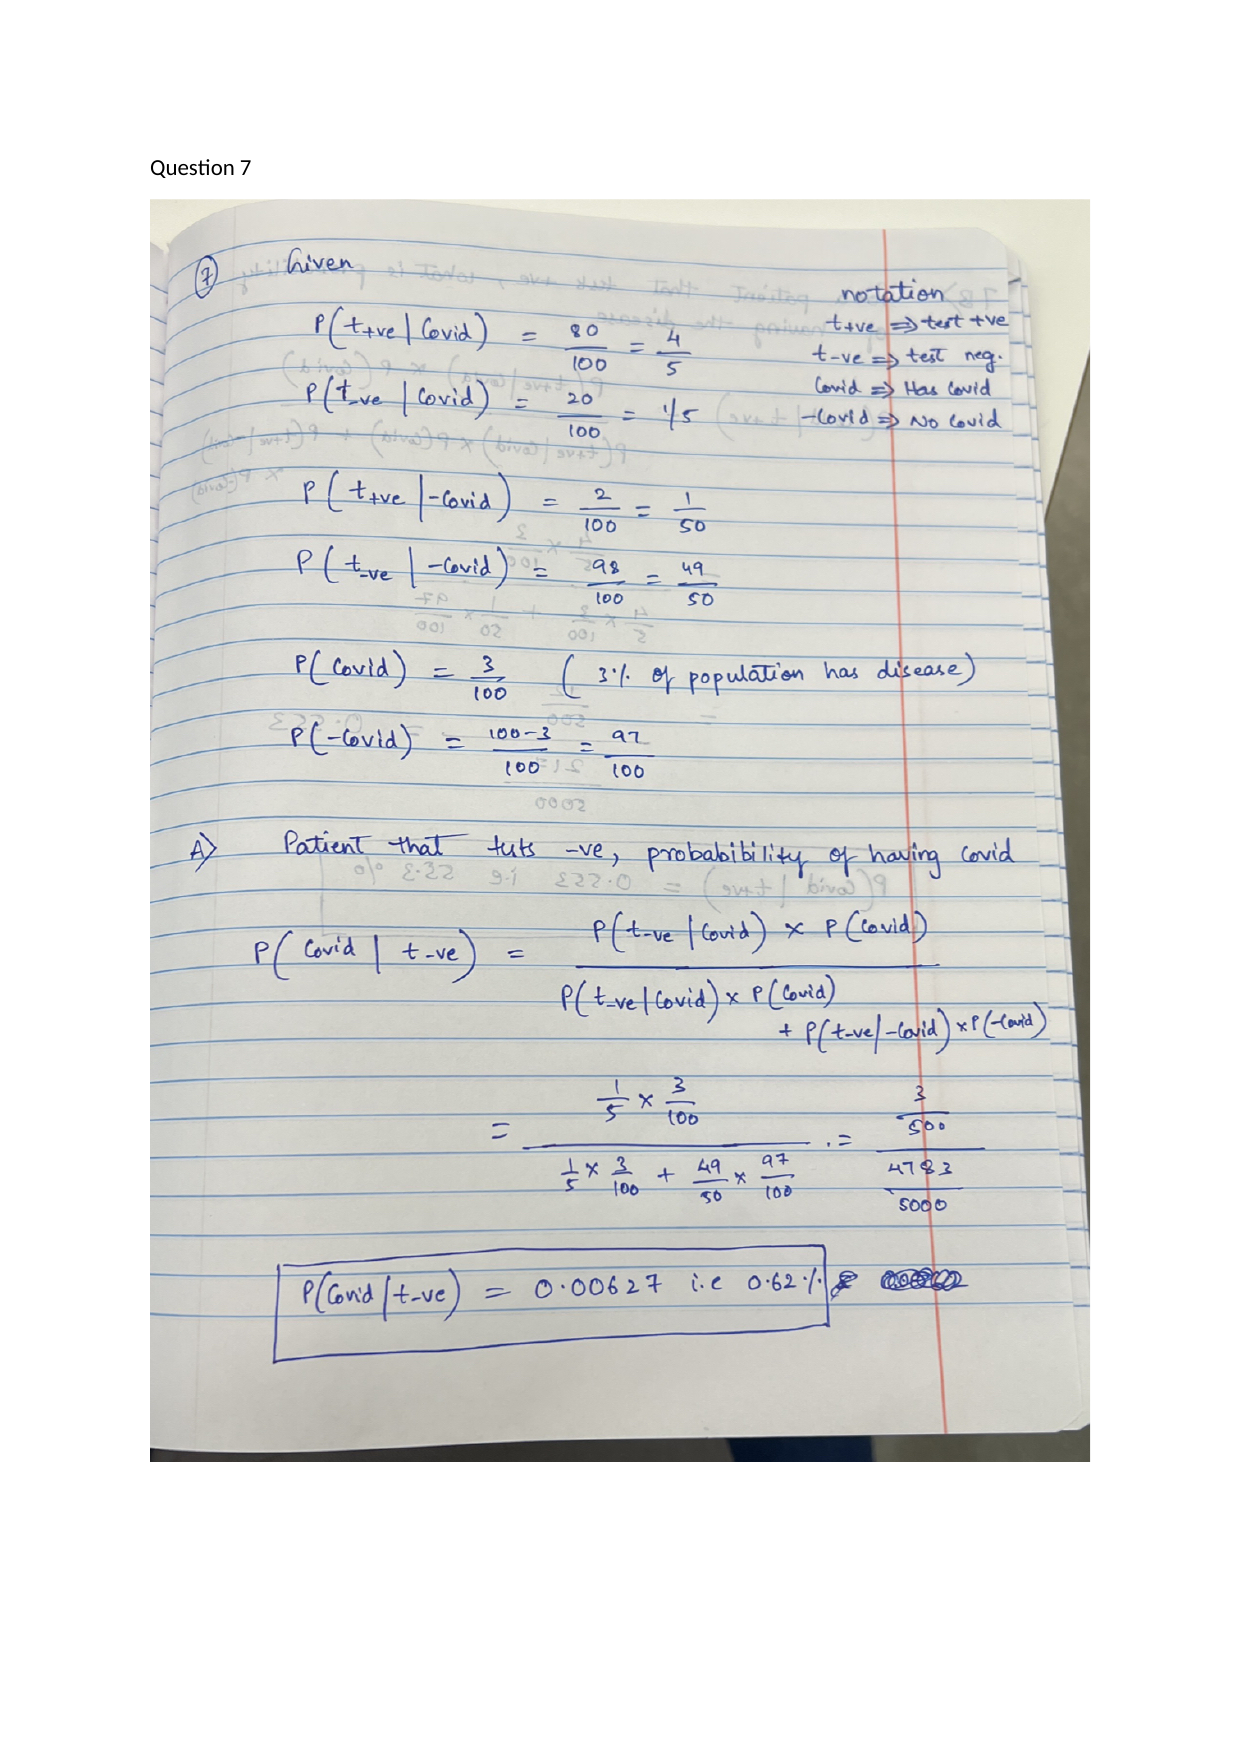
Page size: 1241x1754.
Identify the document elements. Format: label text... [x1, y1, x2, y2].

picture [150, 199, 1091, 1462]
text Question 7 [150, 153, 1090, 181]
